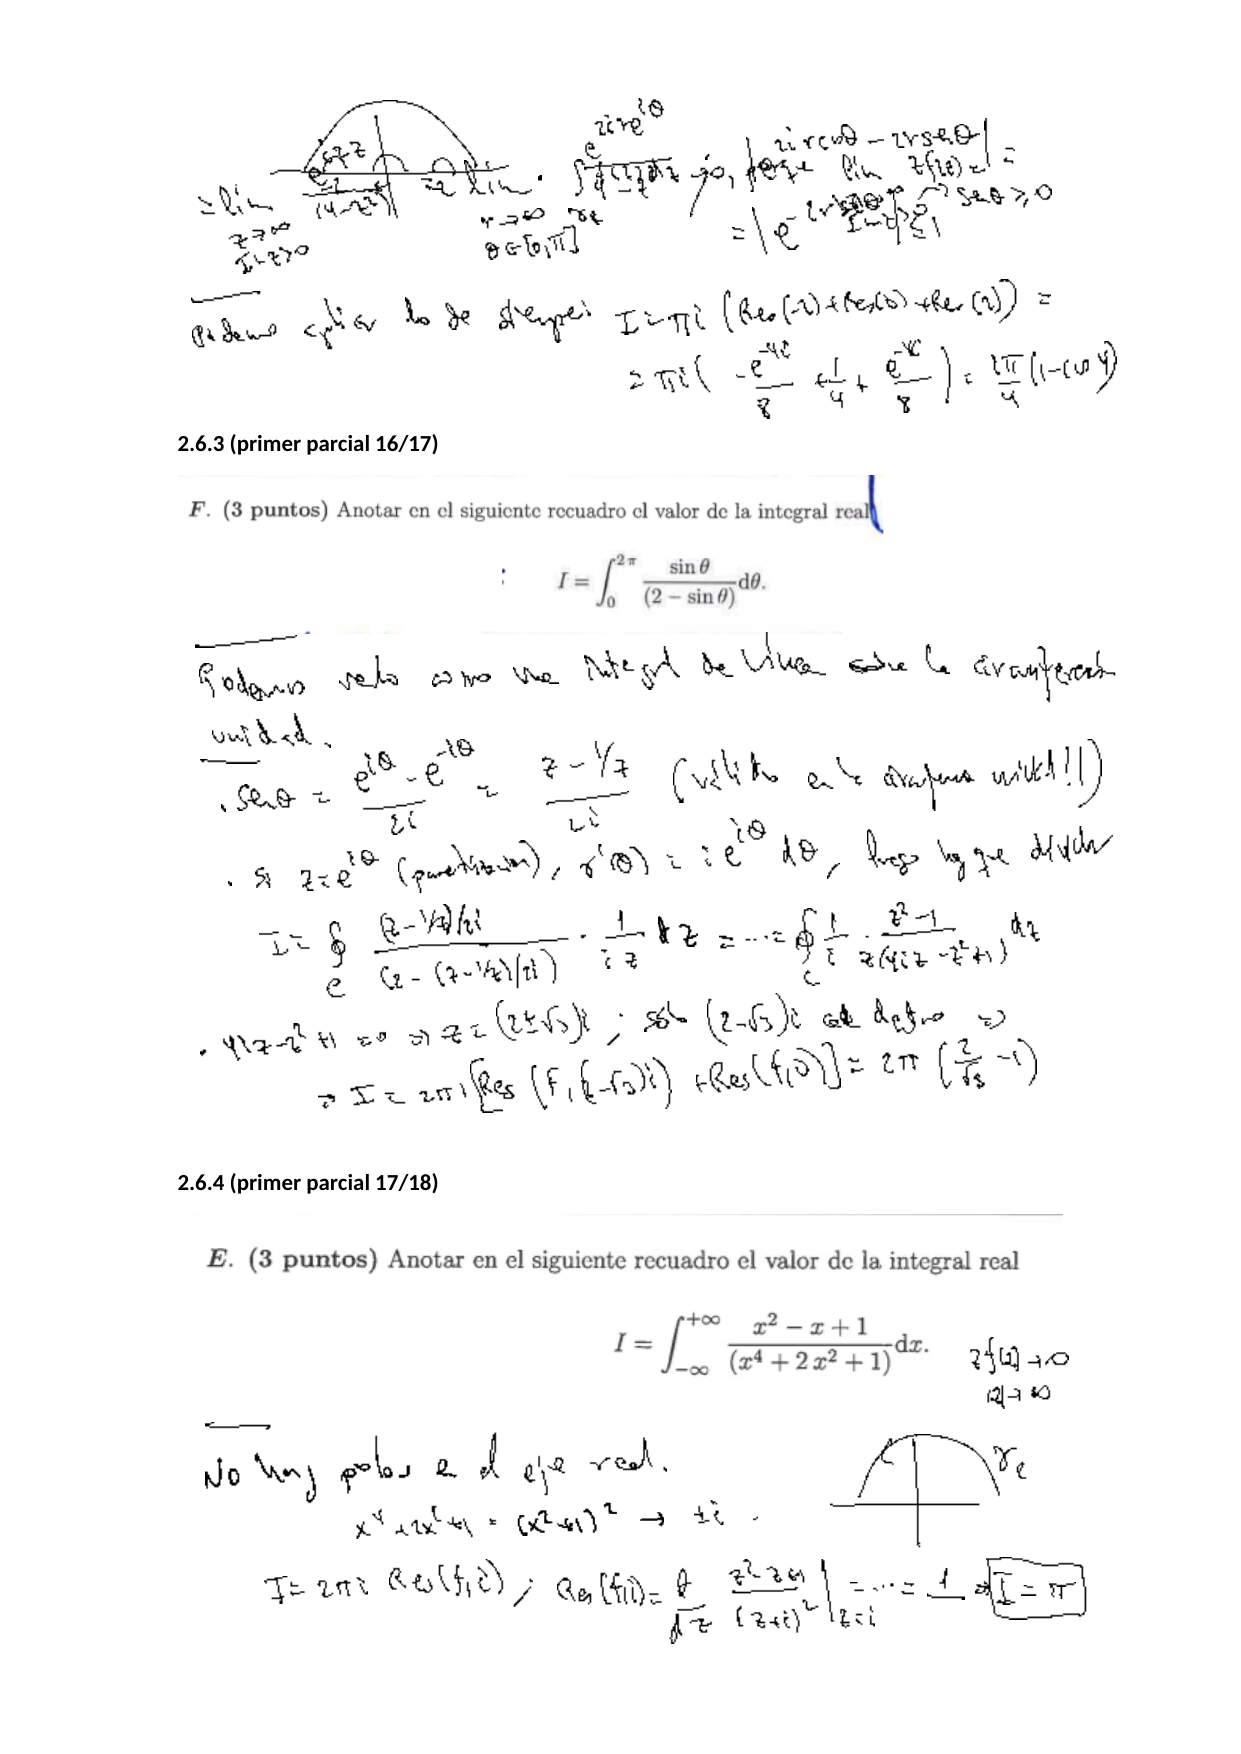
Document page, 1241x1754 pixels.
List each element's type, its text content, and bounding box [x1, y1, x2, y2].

picture [354, 739, 498, 835]
picture [200, 1023, 386, 1061]
picture [318, 1058, 574, 1113]
picture [752, 207, 769, 256]
picture [496, 1000, 623, 1047]
picture [601, 910, 698, 969]
picture [546, 791, 629, 832]
picture [581, 1057, 672, 1109]
picture [200, 759, 262, 764]
picture [499, 299, 591, 343]
picture [732, 227, 746, 241]
picture [513, 667, 559, 684]
text 2.6.3 (primer parcial 16/17) [177, 429, 1063, 457]
picture [973, 912, 1040, 964]
picture [696, 993, 1037, 1094]
picture [198, 100, 603, 274]
picture [892, 124, 980, 148]
picture [824, 902, 969, 972]
picture [405, 297, 471, 330]
picture [373, 904, 586, 990]
picture [259, 921, 347, 999]
picture [630, 355, 712, 394]
picture [255, 867, 272, 888]
picture [542, 741, 630, 779]
picture [849, 644, 950, 674]
picture [212, 713, 331, 748]
picture [205, 1422, 667, 1539]
picture [192, 318, 278, 349]
picture [389, 1559, 533, 1607]
picture [557, 1559, 914, 1644]
picture [884, 739, 1102, 811]
picture [615, 310, 664, 335]
picture [719, 908, 820, 986]
picture [580, 844, 681, 878]
picture [702, 818, 818, 868]
picture [339, 654, 398, 690]
picture [927, 1568, 965, 1600]
picture [584, 646, 680, 690]
picture [195, 635, 297, 648]
picture [974, 646, 1117, 704]
picture [177, 1214, 1069, 1409]
picture [191, 291, 262, 303]
picture [221, 804, 226, 812]
picture [237, 784, 330, 811]
picture [975, 1557, 1088, 1620]
picture [673, 749, 778, 803]
picture [808, 757, 862, 789]
picture [694, 1500, 758, 1525]
picture [409, 1024, 488, 1047]
picture [830, 1434, 1028, 1549]
picture [736, 340, 795, 419]
picture [644, 1001, 687, 1032]
picture [815, 339, 974, 413]
picture [1031, 826, 1113, 862]
picture [304, 298, 378, 351]
picture [398, 840, 560, 893]
picture [867, 829, 1009, 882]
picture [264, 1576, 368, 1604]
picture [668, 279, 1051, 336]
text 2.6.4 (primer parcial 17/18) [177, 1168, 1063, 1196]
picture [432, 671, 491, 687]
picture [177, 475, 884, 677]
picture [991, 341, 1117, 408]
picture [301, 850, 379, 891]
picture [574, 98, 1052, 250]
picture [199, 663, 305, 701]
picture [827, 863, 840, 879]
